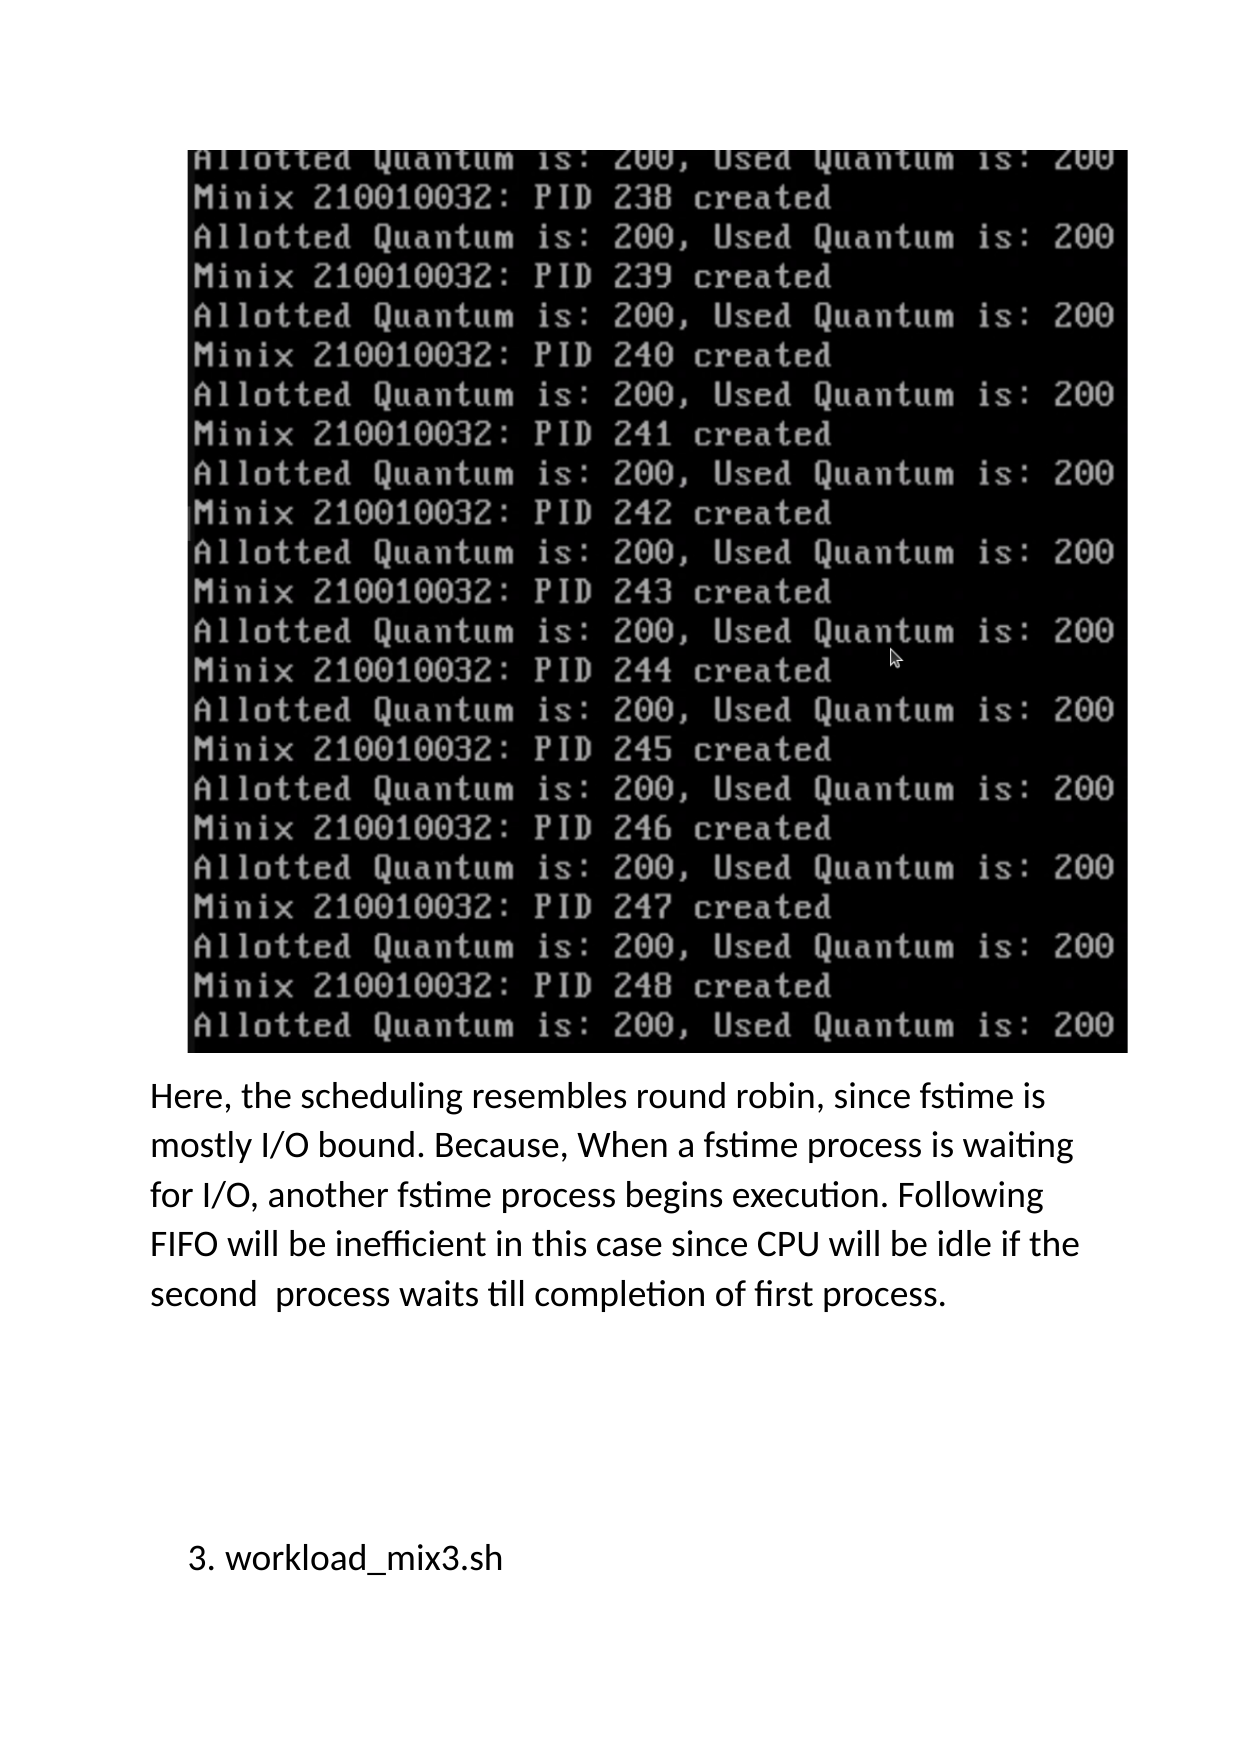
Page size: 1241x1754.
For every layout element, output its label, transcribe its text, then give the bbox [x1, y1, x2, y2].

text Here, the scheduling resembles round robin, since fstime is mostly I/O bound. Because, When a fstime process is waiting for I/O, another fstime process begins execution. Following FIFO will be inefficient in this case since CPU will be idle if the second process waits till completion of first process. [150, 1072, 1090, 1316]
picture [187, 150, 1128, 1053]
list workload_mix3.sh [187, 1534, 1090, 1580]
